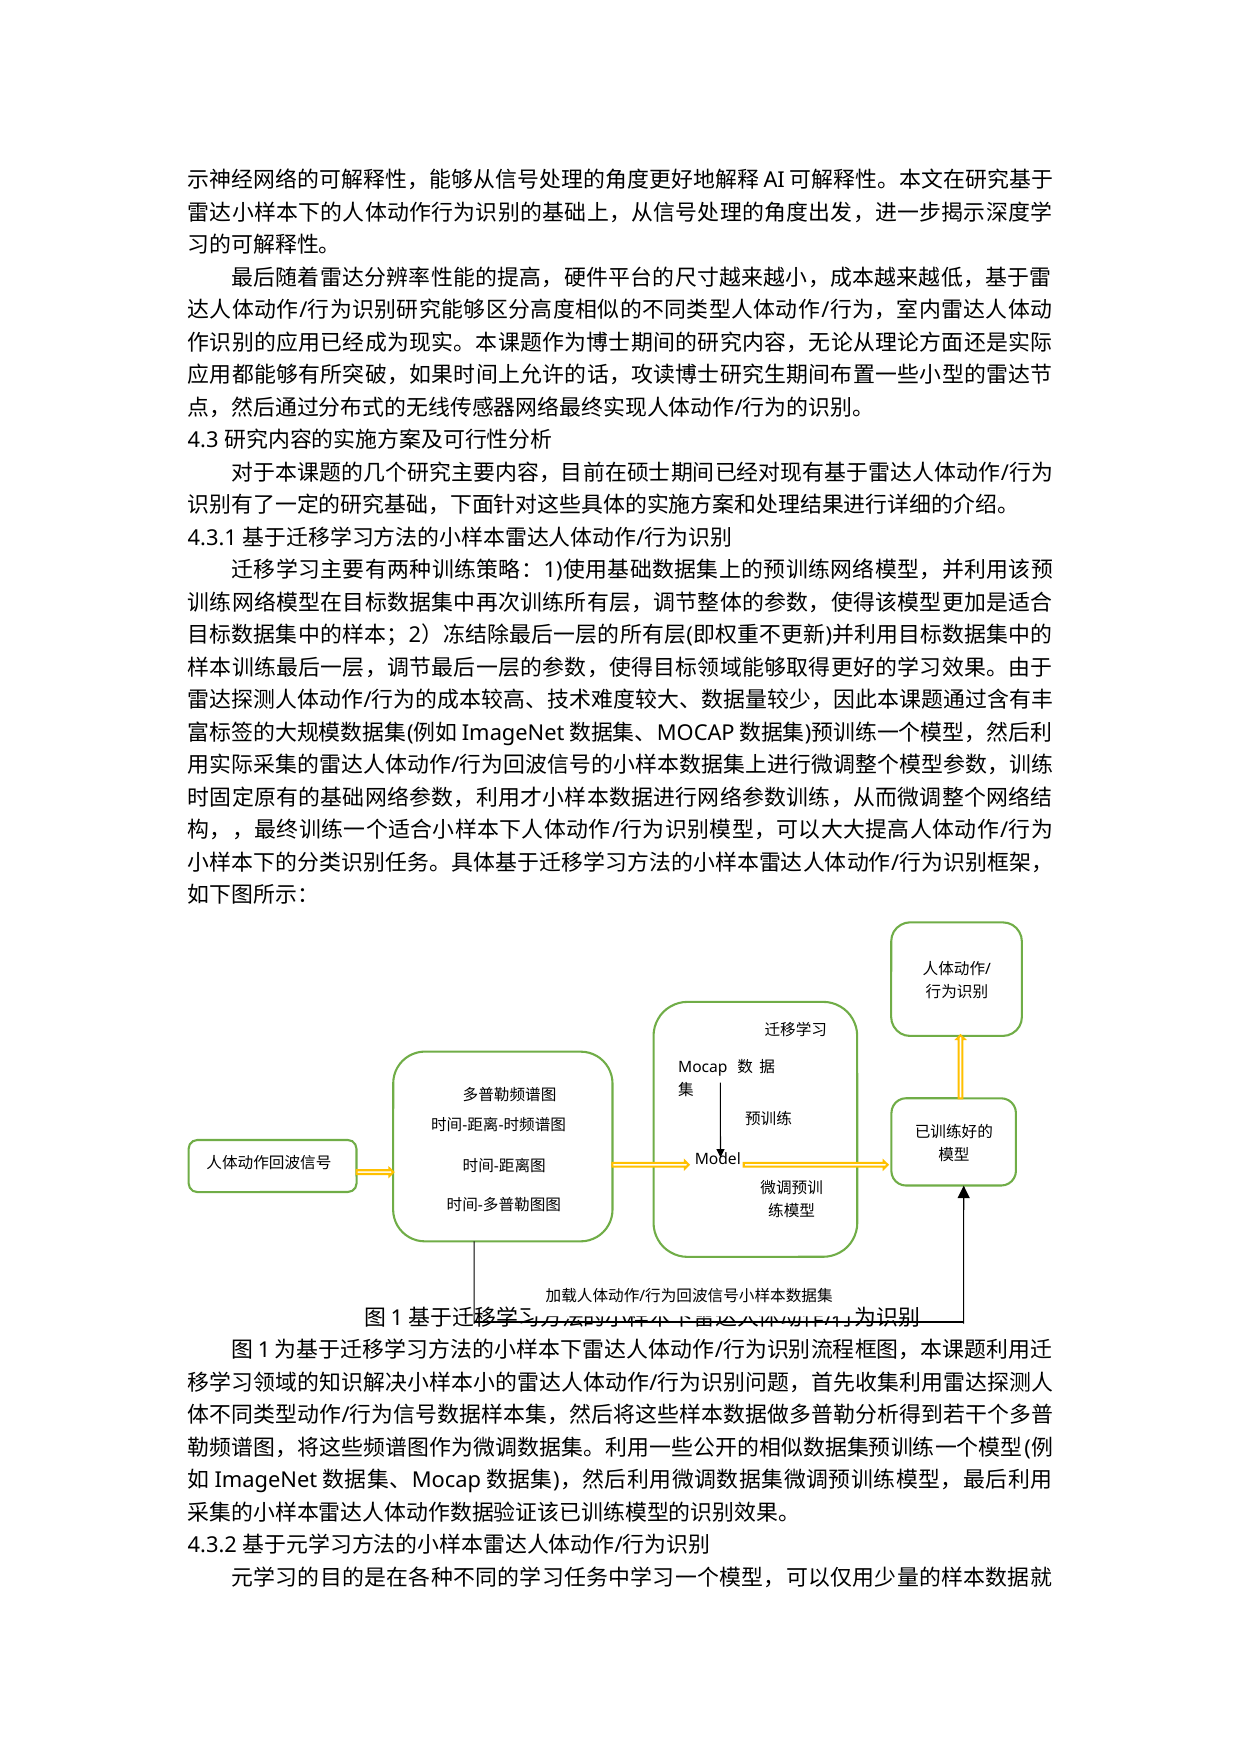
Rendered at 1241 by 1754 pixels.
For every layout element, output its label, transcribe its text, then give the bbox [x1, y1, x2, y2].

text 图1为基于迁移学习方法的小样本下雷达人体动作/行为识别流程框图，本课题利用迁移学习领域的知识解决小样本小的雷达人体动作/行为识别问题，首先收集利用雷达探测人体不同类型动作/行为信号数据样本集，然后将这些样本数据做多普勒分析得到若干个多普勒频谱图，将这些频谱图作为微调数据集。利用一些公开的相似数据集预训练一个模型(例如ImageNet数据集、Mocap数据集)，然后利用微调数据集微调预训练模型，最后利用采集的小样本雷达人体动作数据验证该已训练模型的识别效果。 [187, 1332, 1053, 1527]
text 4.3.1 基于迁移学习方法的小样本雷达人体动作/行为识别 [187, 519, 1053, 552]
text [187, 1559, 1053, 1592]
text 4.3 研究内容的实施方案及可行性分析 [187, 422, 1053, 454]
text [187, 162, 1053, 259]
text 迁移学习主要有两种训练策略：1)使用基础数据集上的预训练网络模型，并利用该预训练网络模型在目标数据集中再次训练所有层，调节整体的参数，使得该模型更加是适合目标数据集中的样本；2）冻结除最后一层的所有层(即权重不更新)并利用目标数据集中的样本训练最后一层，调节最后一层的参数，使得目标领域能够取得更好的学习效果。由于雷达探测人体动作/行为的成本较高、技术难度较大、数据量较少，因此本课题通过含有丰富标签的大规模数据集(例如ImageNet数据集、MOCAP数据集)预训练一个模型，然后利用实际采集的雷达人体动作/行为回波信号的小样本数据集上进行微调整个模型参数，训练时固定原有的基础网络参数，利用才小样本数据进行网络参数训练，从而微调整个网络结构，，最终训练一个适合小样本下人体动作/行为识别模型，可以大大提高人体动作/行为小样本下的分类识别任务。具体基于迁移学习方法的小样本雷达人体动作/行为识别框架，如下图所示： [187, 552, 1053, 909]
text 最后随着雷达分辨率性能的提高，硬件平台的尺寸越来越小，成本越来越低，基于雷达人体动作/行为识别研究能够区分高度相似的不同类型人体动作/行为，室内雷达人体动作识别的应用已经成为现实。本课题作为博士期间的研究内容，无论从理论方面还是实际应用都能够有所突破，如果时间上允许的话，攻读博士研究生期间布置一些小型的雷达节点，然后通过分布式的无线传感器网络最终实现人体动作/行为的识别。 [187, 259, 1053, 422]
text 对于本课题的几个研究主要内容，目前在硕士期间已经对现有基于雷达人体动作/行为识别有了一定的研究基础，下面针对这些具体的实施方案和处理结果进行详细的介绍。 [187, 454, 1053, 519]
text 4.3.2 基于元学习方法的小样本雷达人体动作/行为识别 [187, 1527, 1053, 1559]
text 图1 基于迁移学习方法的小样本下雷达人体动作/行为识别 [187, 1299, 1053, 1332]
